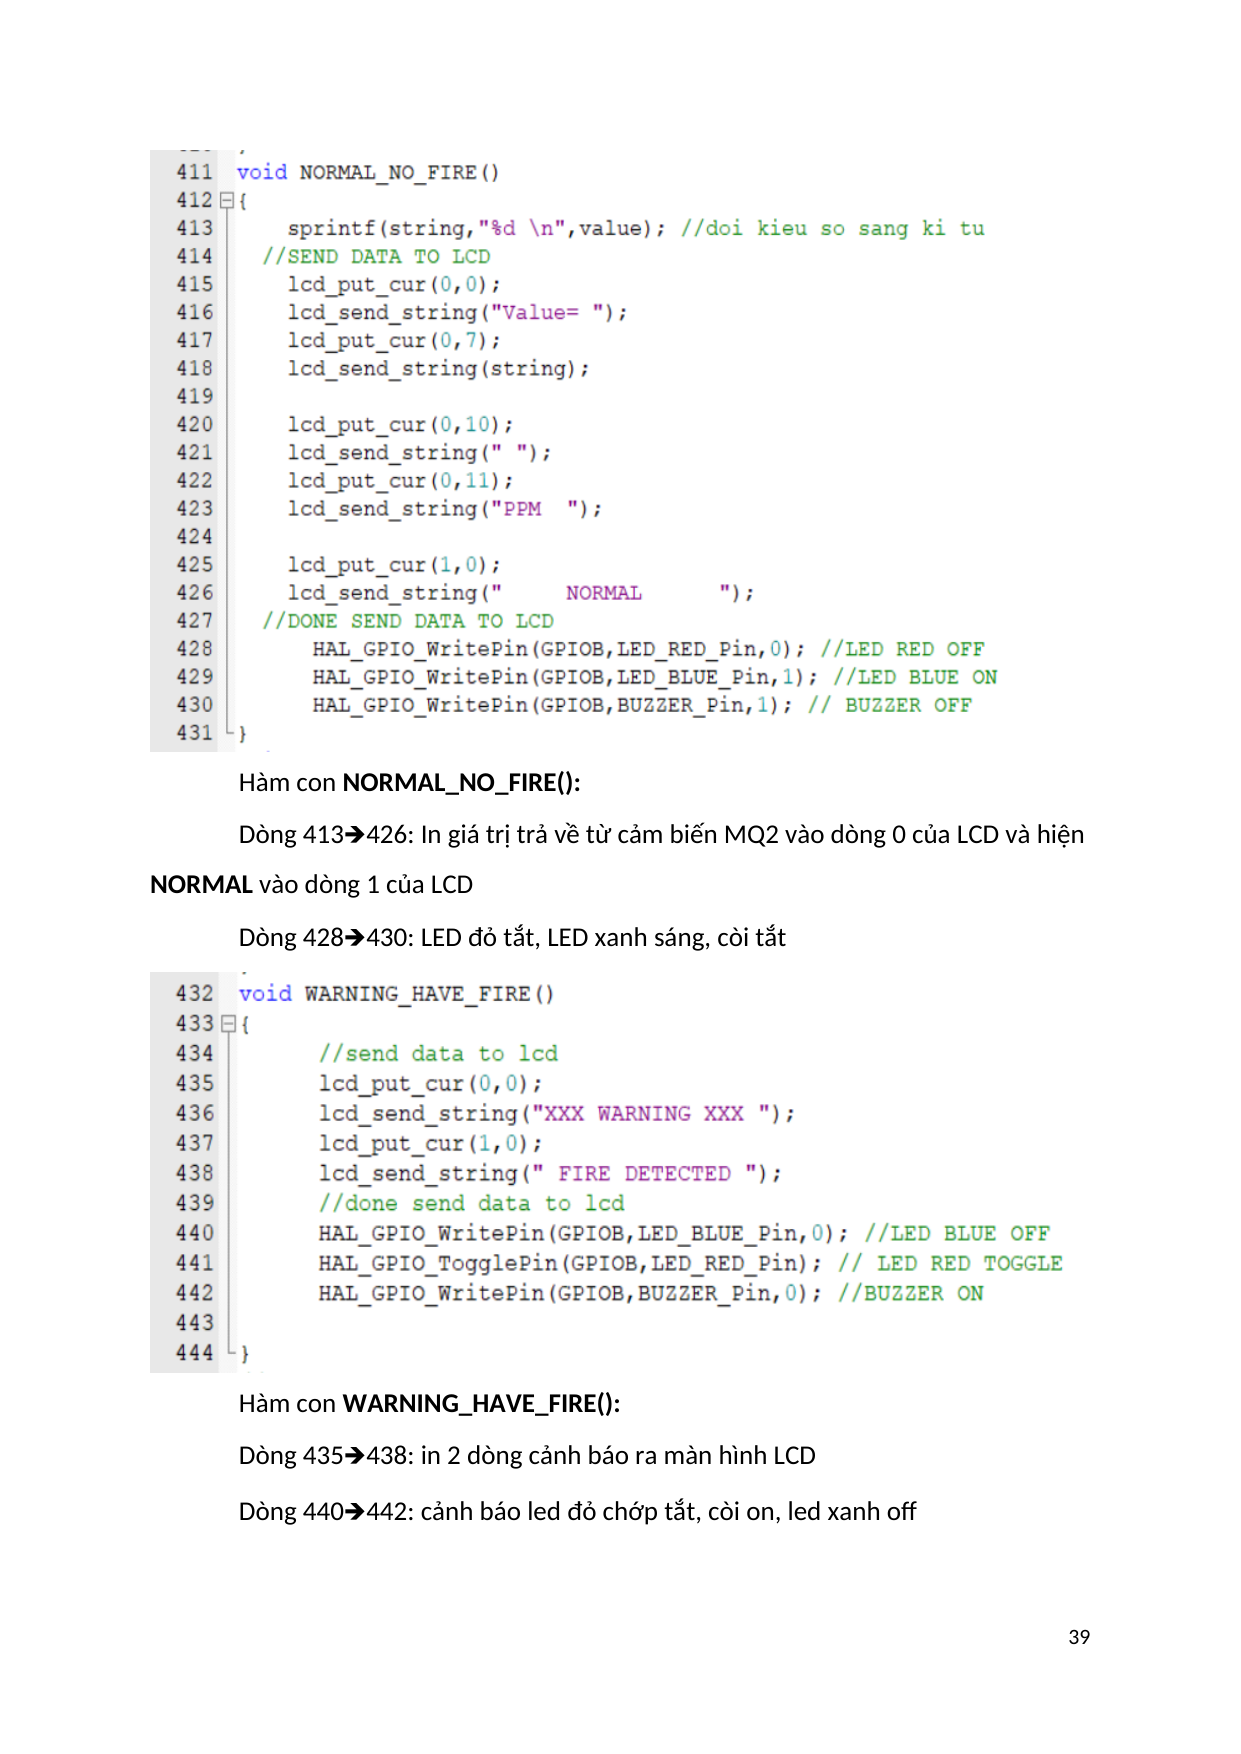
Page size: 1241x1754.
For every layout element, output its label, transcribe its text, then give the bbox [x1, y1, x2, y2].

text Dòng 435🡺438: in 2 dòng cảnh báo ra màn hình LCD [239, 1436, 1090, 1472]
text Dòng 440🡺442: cảnh báo led đỏ chớp tắt, còi on, led xanh off [239, 1491, 1090, 1528]
picture [150, 972, 1126, 1373]
text Hàm con NORMAL_NO_FIRE(): [150, 765, 1090, 798]
text Dòng 428🡺430: LED đỏ tắt, LED xanh sáng, còi tắt [150, 917, 1090, 954]
text Hàm con WARNING_HAVE_FIRE(): [239, 1386, 1090, 1419]
text Dòng 413🡺426: In giá trị trả về từ cảm biến MQ2 vào dòng 0 của LCD và hiện NORMAL vào dòng 1 của LCD [150, 814, 1090, 901]
picture [150, 150, 1126, 752]
